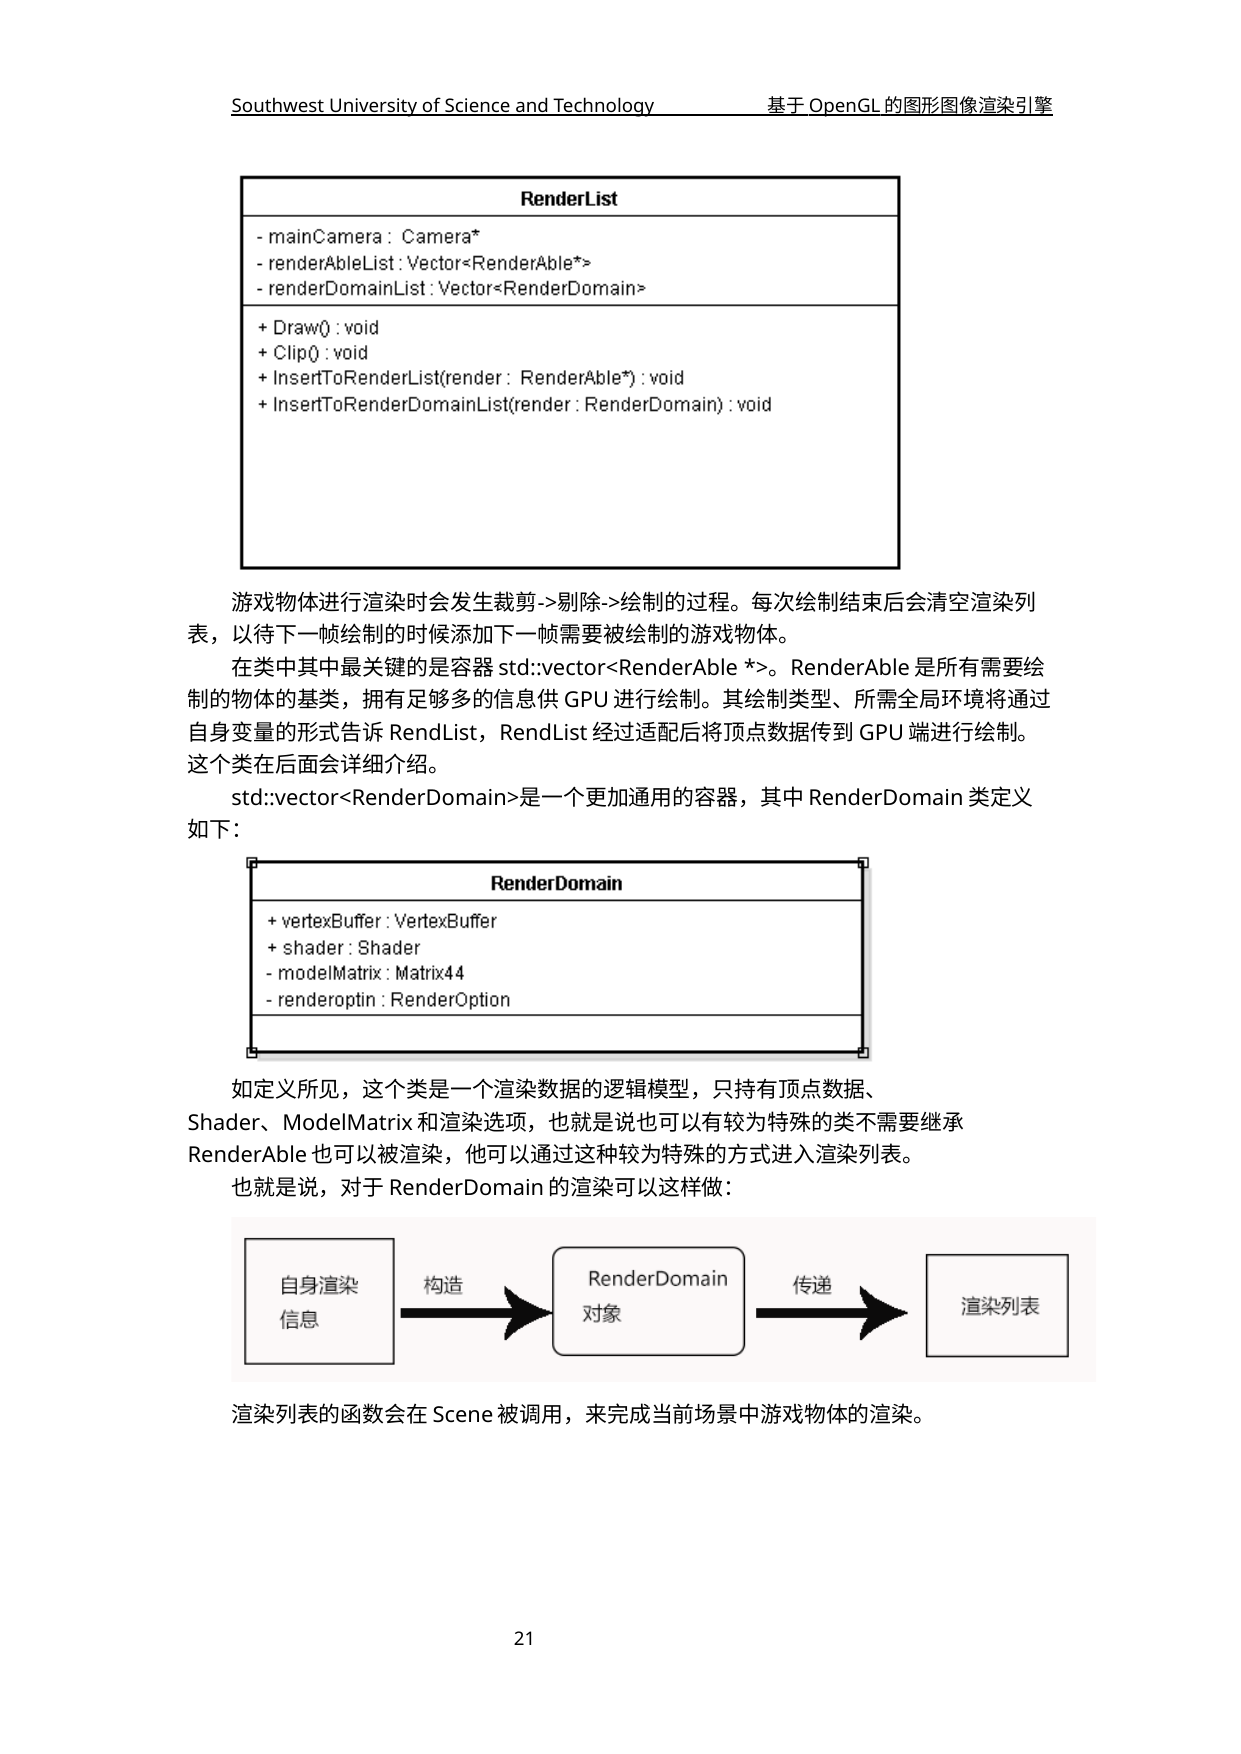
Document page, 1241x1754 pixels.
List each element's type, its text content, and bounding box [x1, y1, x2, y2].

text 也就是说，对于RenderDomain的渲染可以这样做： [187, 1169, 1053, 1202]
text 渲染列表的函数会在Scene被调用，来完成当前场景中游戏物体的渲染。 [187, 1397, 1053, 1429]
text 如定义所见，这个类是一个渲染数据的逻辑模型，只持有顶点数据、Shader、ModelMatrix和渲染选项，也就是说也可以有较为特殊的类不需要继承RenderAble也可以被渲染，他可以通过这种较为特殊的方式进入渲染列表。 [187, 1072, 1053, 1169]
text std::vector<RenderDomain>是一个更加通用的容器，其中RenderDomain类定义如下： [187, 779, 1053, 844]
picture [231, 173, 907, 573]
picture [231, 1217, 1097, 1382]
text 在类中其中最关键的是容器std::vector<RenderAble *>。RenderAble是所有需要绘制的物体的基类，拥有足够多的信息供GPU进行绘制。其绘制类型、所需全局环境将通过自身变量的形式告诉RendList，RendList经过适配后将顶点数据传到GPU端进行绘制。这个类在后面会详细介绍。 [187, 649, 1053, 779]
text 游戏物体进行渲染时会发生裁剪->剔除->绘制的过程。每次绘制结束后会清空渲染列表，以待下一帧绘制的时候添加下一帧需要被绘制的游戏物体。 [187, 584, 1053, 649]
picture [231, 848, 891, 1068]
